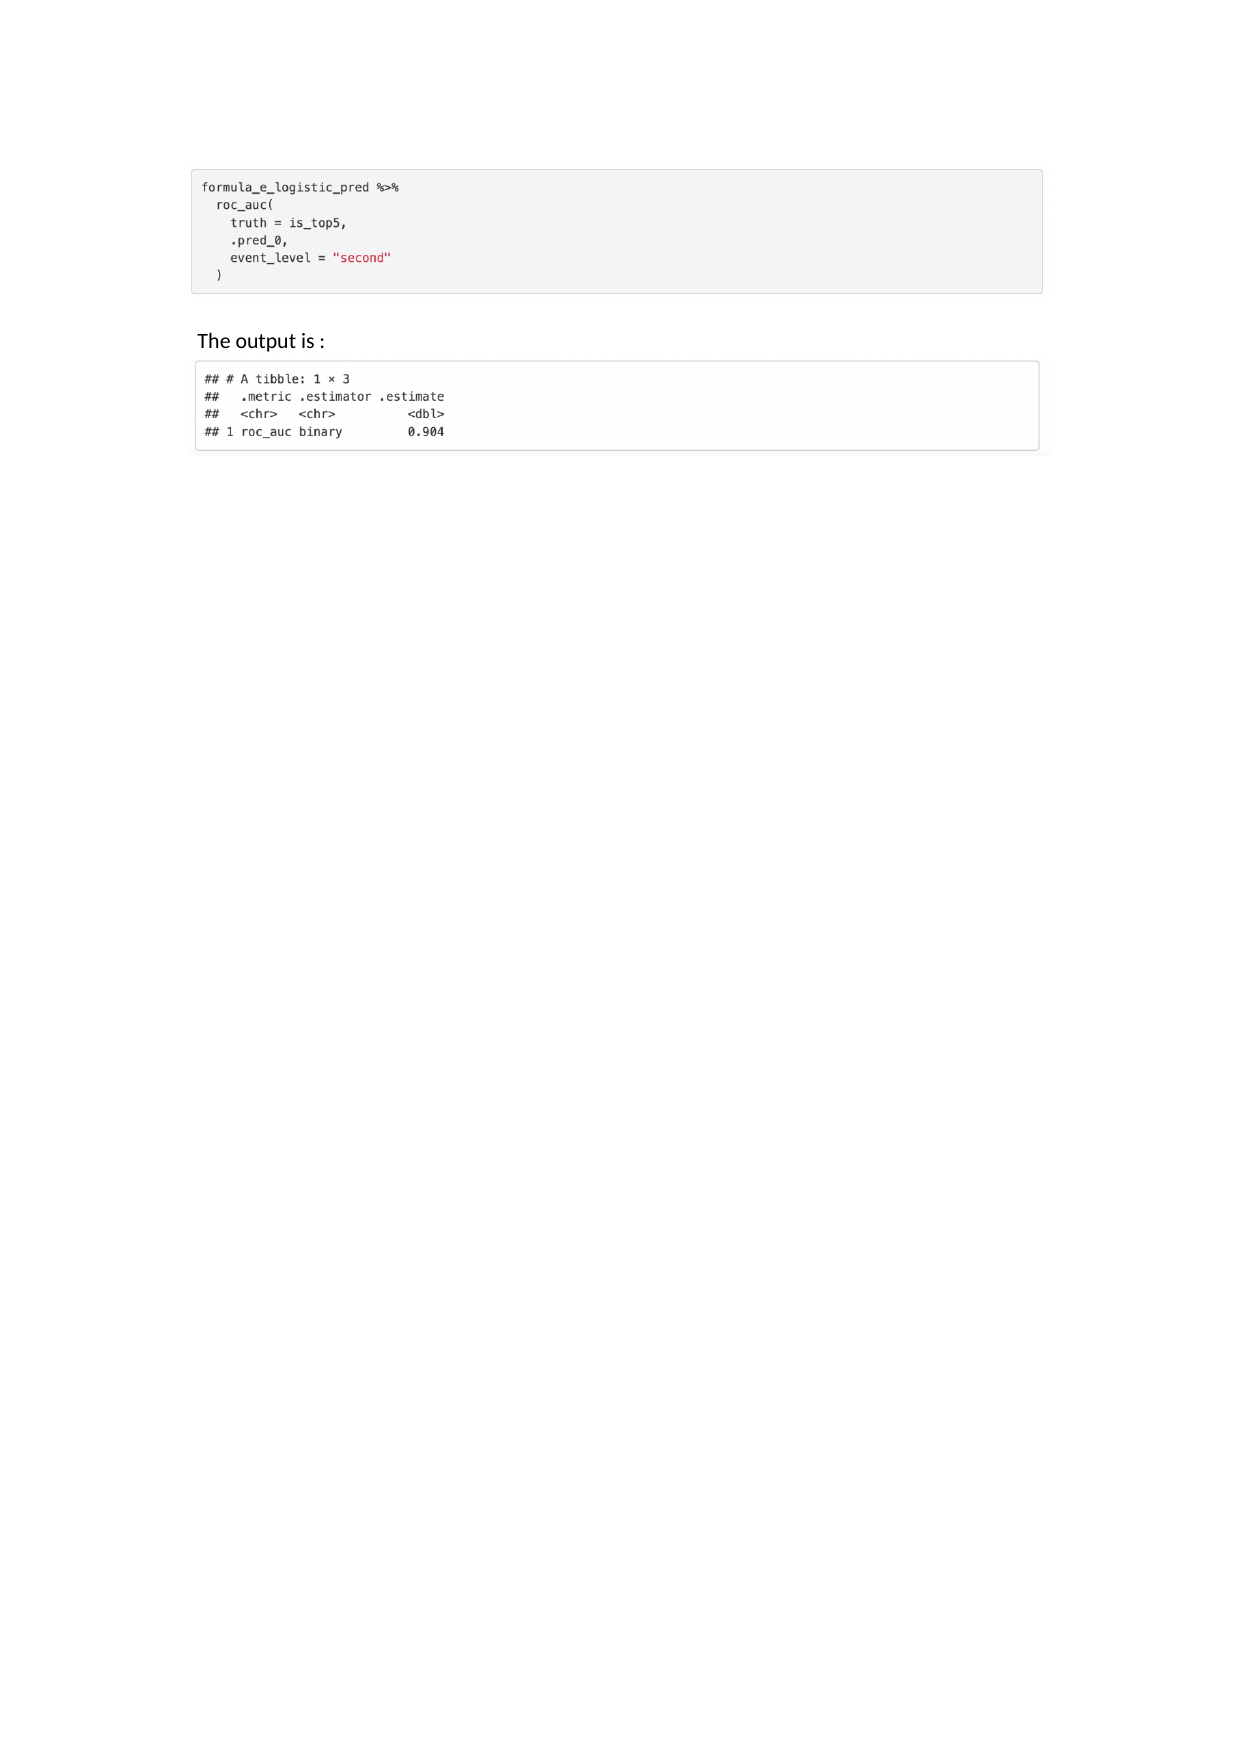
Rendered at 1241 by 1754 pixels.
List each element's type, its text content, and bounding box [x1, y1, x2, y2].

text The output is : [187, 324, 1053, 357]
picture [187, 357, 1052, 456]
picture [187, 162, 1051, 300]
